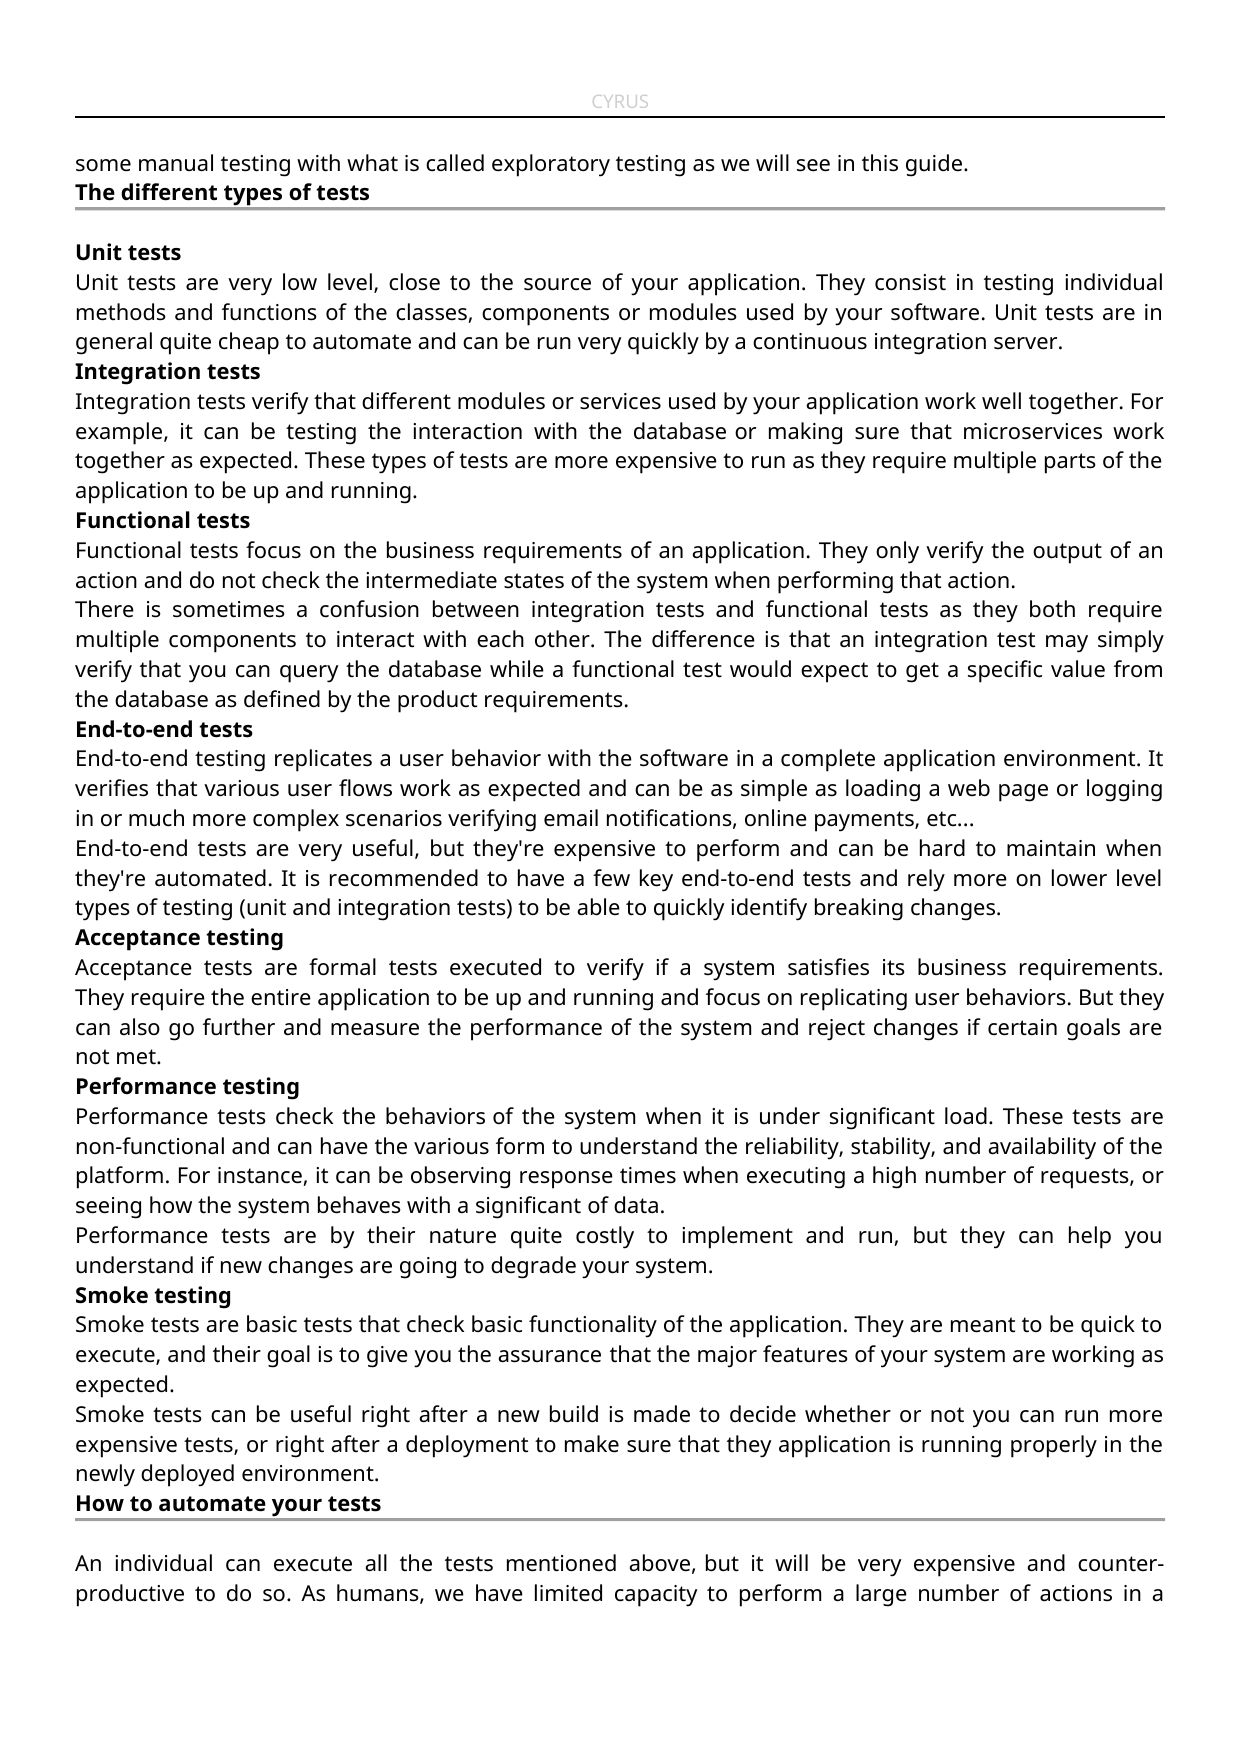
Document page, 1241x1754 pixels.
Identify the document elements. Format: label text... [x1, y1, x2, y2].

text Acceptance testing [75, 922, 1165, 952]
text End-to-end testing replicates a user behavior with the software in a complete application environment. It verifies that various user flows work as expected and can be as simple as loading a web page or logging in or much more complex scenarios verifying email notifications, online payments, etc... [75, 743, 1165, 833]
text How to automate your tests [75, 1488, 1165, 1518]
text Integration tests [75, 356, 1165, 386]
text There is sometimes a confusion between integration tests and functional tests as they both require multiple components to interact with each other. The difference is that an integration test may simply verify that you can query the database while a functional test would expect to get a specific value from the database as defined by the product requirements. [75, 594, 1165, 714]
text Functional tests focus on the business requirements of an application. They only verify the output of an action and do not check the intermediate states of the system when performing that action. [75, 535, 1165, 594]
text Integration tests verify that different modules or services used by your application work well together. For example, it can be testing the interaction with the database or making sure that microservices work together as expected. These types of tests are more expensive to run as they require multiple parts of the application to be up and running. [75, 386, 1165, 505]
text Smoke testing [75, 1280, 1165, 1309]
text Performance testing [75, 1071, 1165, 1101]
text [75, 1548, 1165, 1607]
text Performance tests are by their nature quite costly to implement and run, but they can help you understand if new changes are going to degrade your system. [75, 1220, 1165, 1280]
text Unit tests [75, 237, 1165, 267]
text End-to-end tests [75, 714, 1165, 743]
text Smoke tests can be useful right after a new build is made to decide whether or not you can run more expensive tests, or right after a deployment to make sure that they application is running properly in the newly deployed environment. [75, 1399, 1165, 1488]
text Unit tests are very low level, close to the source of your application. They consist in testing individual methods and functions of the classes, components or modules used by your software. Unit tests are in general quite cheap to automate and can be run very quickly by a continuous integration server. [75, 267, 1165, 356]
text End-to-end tests are very useful, but they're expensive to perform and can be hard to maintain when they're automated. It is recommended to have a few key end-to-end tests and rely more on lower level types of testing (unit and integration tests) to be able to quickly identify breaking changes. [75, 833, 1165, 922]
text Smoke tests are basic tests that check basic functionality of the application. They are meant to be quick to execute, and their goal is to give you the assurance that the major features of your system are working as expected. [75, 1309, 1165, 1399]
text Functional tests [75, 505, 1165, 535]
text Acceptance tests are formal tests executed to verify if a system satisfies its business requirements. They require the entire application to be up and running and focus on replicating user behaviors. But they can also go further and measure the performance of the system and reject changes if certain goals are not met. [75, 952, 1165, 1071]
text The different types of tests [75, 177, 1165, 207]
text Performance tests check the behaviors of the system when it is under significant load. These tests are non-functional and can have the various form to understand the reliability, stability, and availability of the platform. For instance, it can be observing response times when executing a high number of requests, or seeing how the system behaves with a significant of data. [75, 1101, 1165, 1220]
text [75, 148, 1165, 177]
